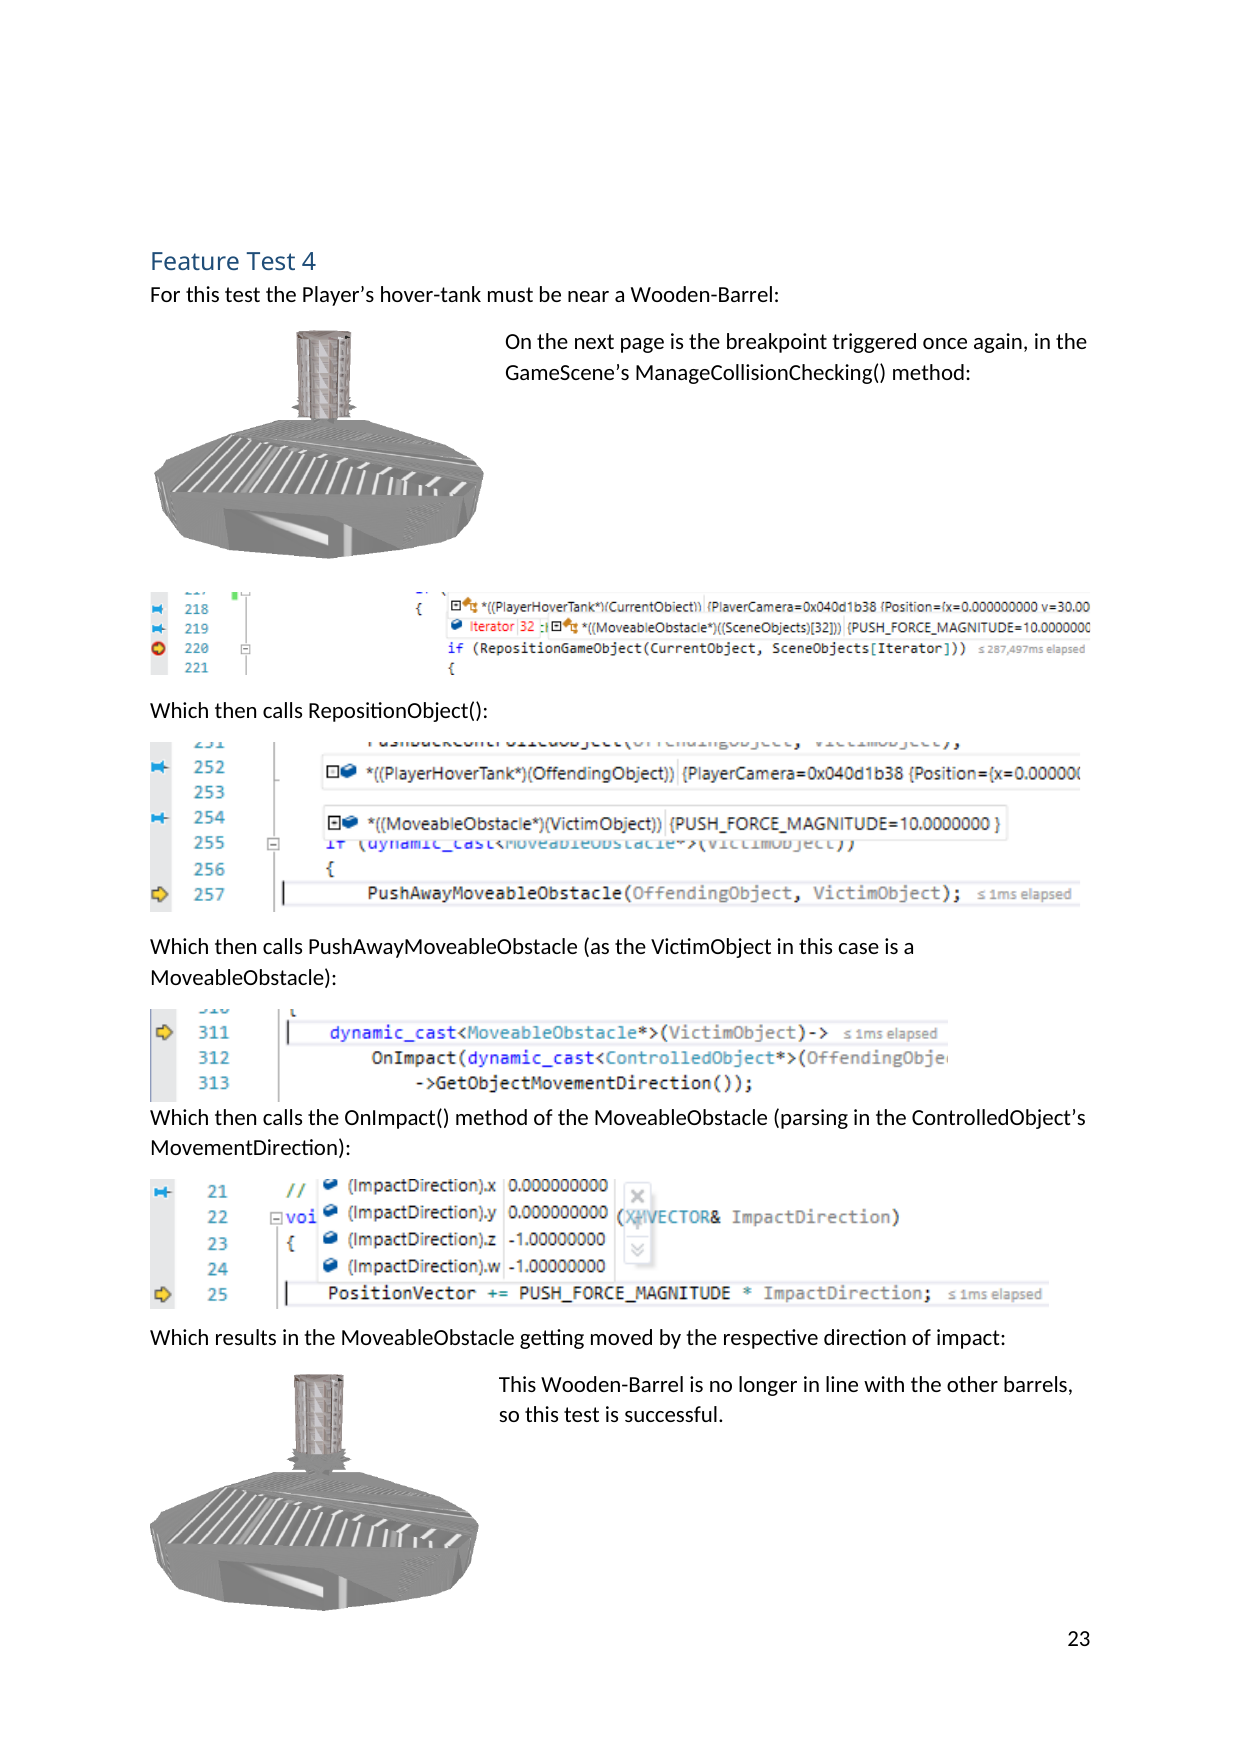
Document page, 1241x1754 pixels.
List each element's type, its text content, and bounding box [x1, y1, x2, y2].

picture [150, 1179, 1049, 1309]
text For this test the Player’s hover-tank must be near a Wooden-Barrel: [150, 281, 1090, 308]
text On the next page is the breakpoint triggered once again, in the GameScene’s ManageCollisionChecking() method: [486, 327, 1090, 386]
text This Wooden-Barrel is no longer in line with the other barrels, so this test is successful. [150, 1370, 1090, 1428]
picture [150, 1009, 948, 1102]
picture [150, 1371, 480, 1616]
picture [150, 324, 486, 566]
text Which then calls the OnImpact() method of the MoveableObstacle (parsing in the ControlledObject’s MovementDirection): [150, 1103, 1090, 1161]
subtitle Feature Test 4 [150, 244, 1090, 278]
picture [150, 592, 1091, 675]
picture [150, 742, 1080, 912]
text Which then calls RepositionObject(): [150, 675, 1090, 724]
